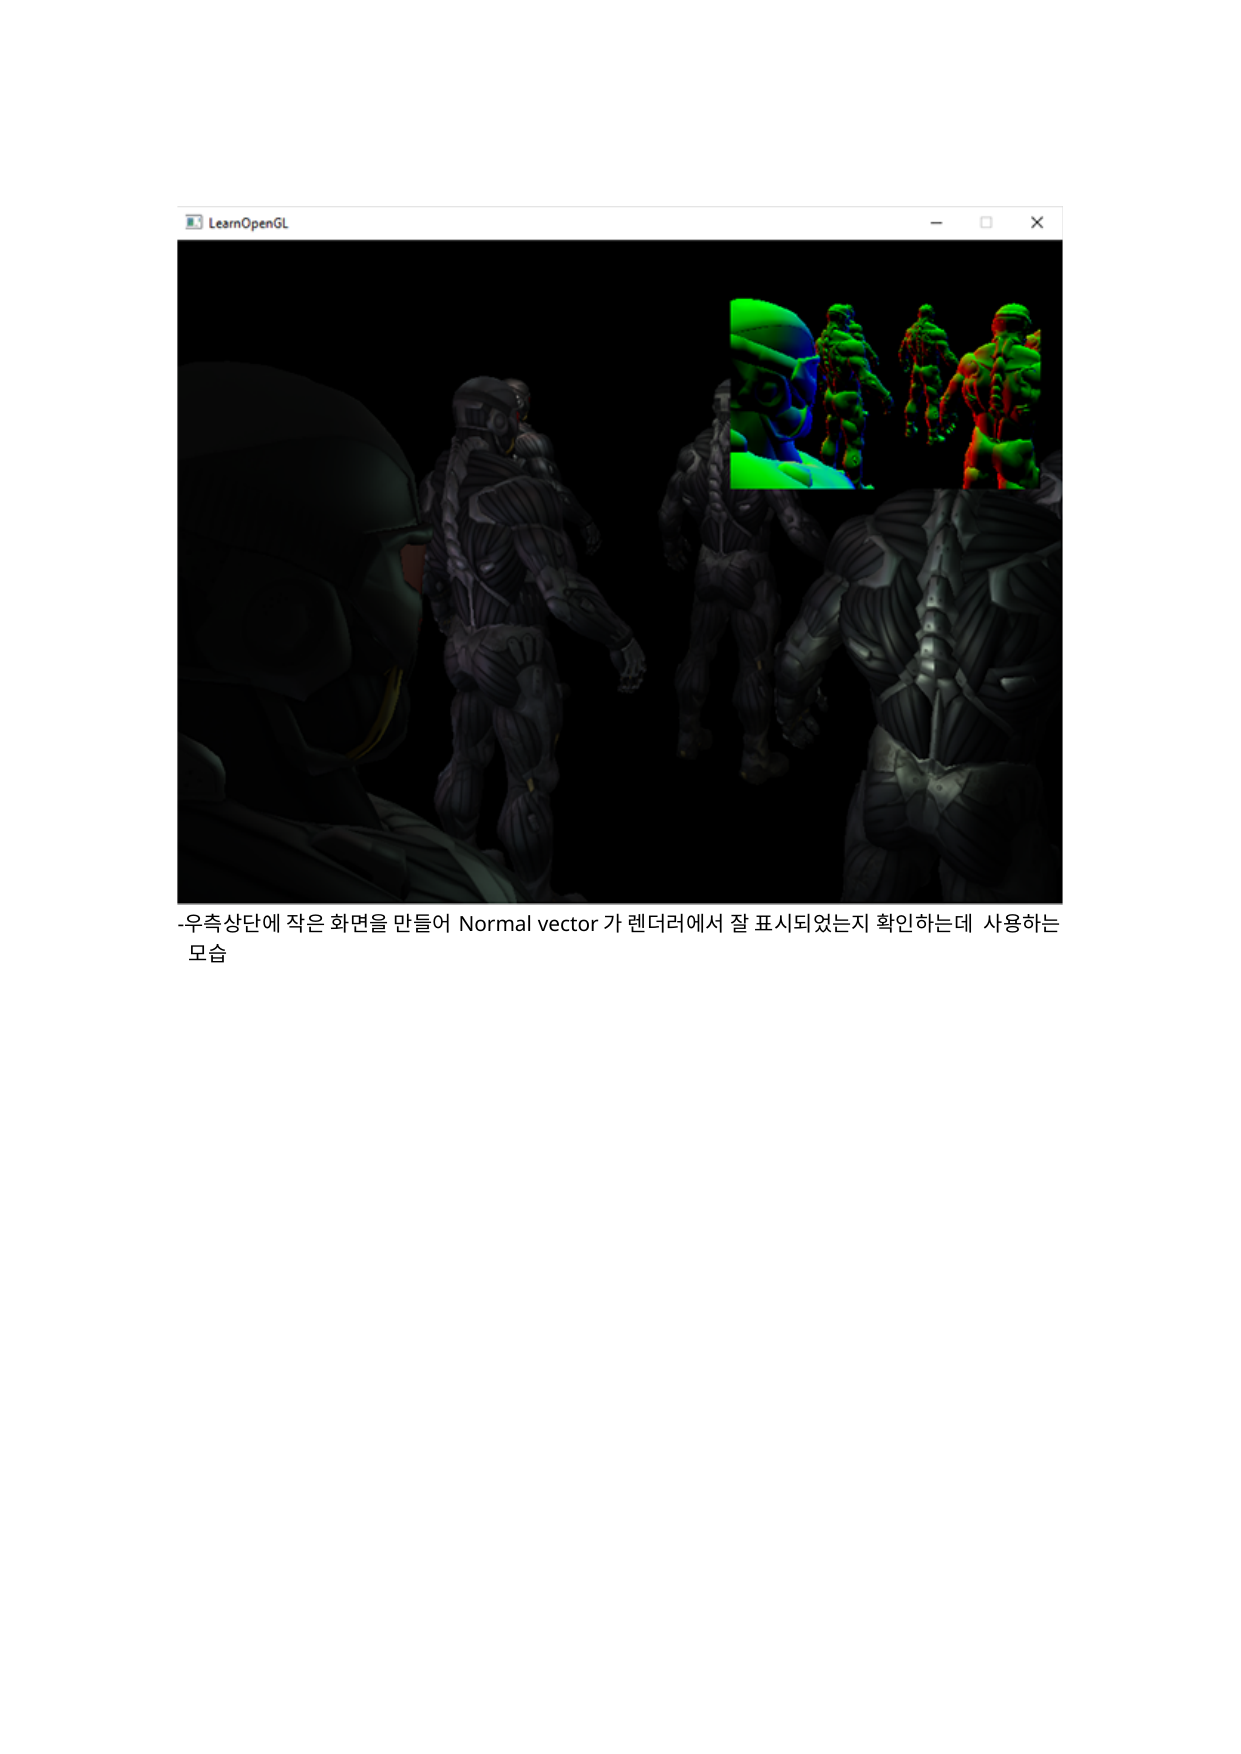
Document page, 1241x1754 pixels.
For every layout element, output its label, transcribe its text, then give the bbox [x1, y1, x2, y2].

picture [177, 206, 1063, 905]
